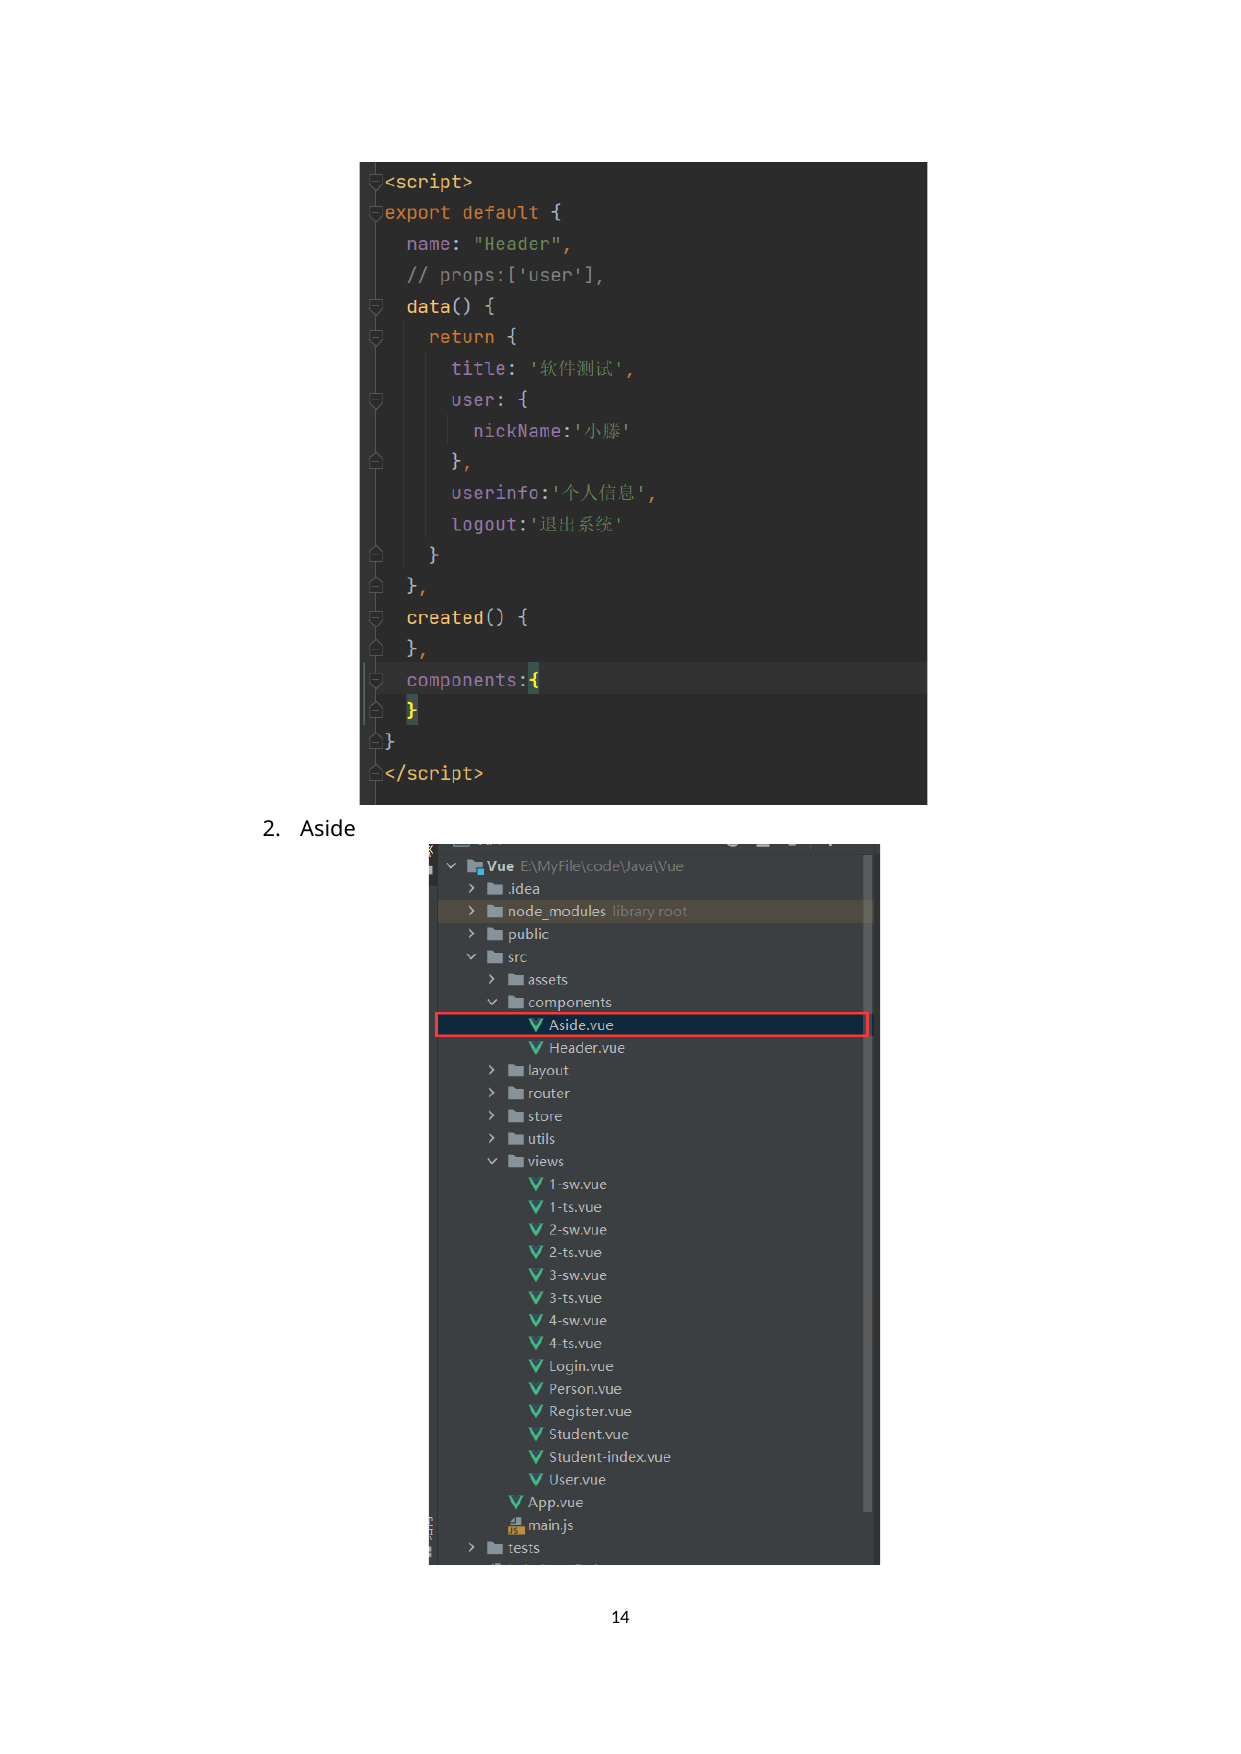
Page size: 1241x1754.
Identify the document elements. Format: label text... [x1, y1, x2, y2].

list Aside [262, 812, 1053, 844]
picture [359, 162, 928, 805]
picture [428, 844, 880, 1565]
